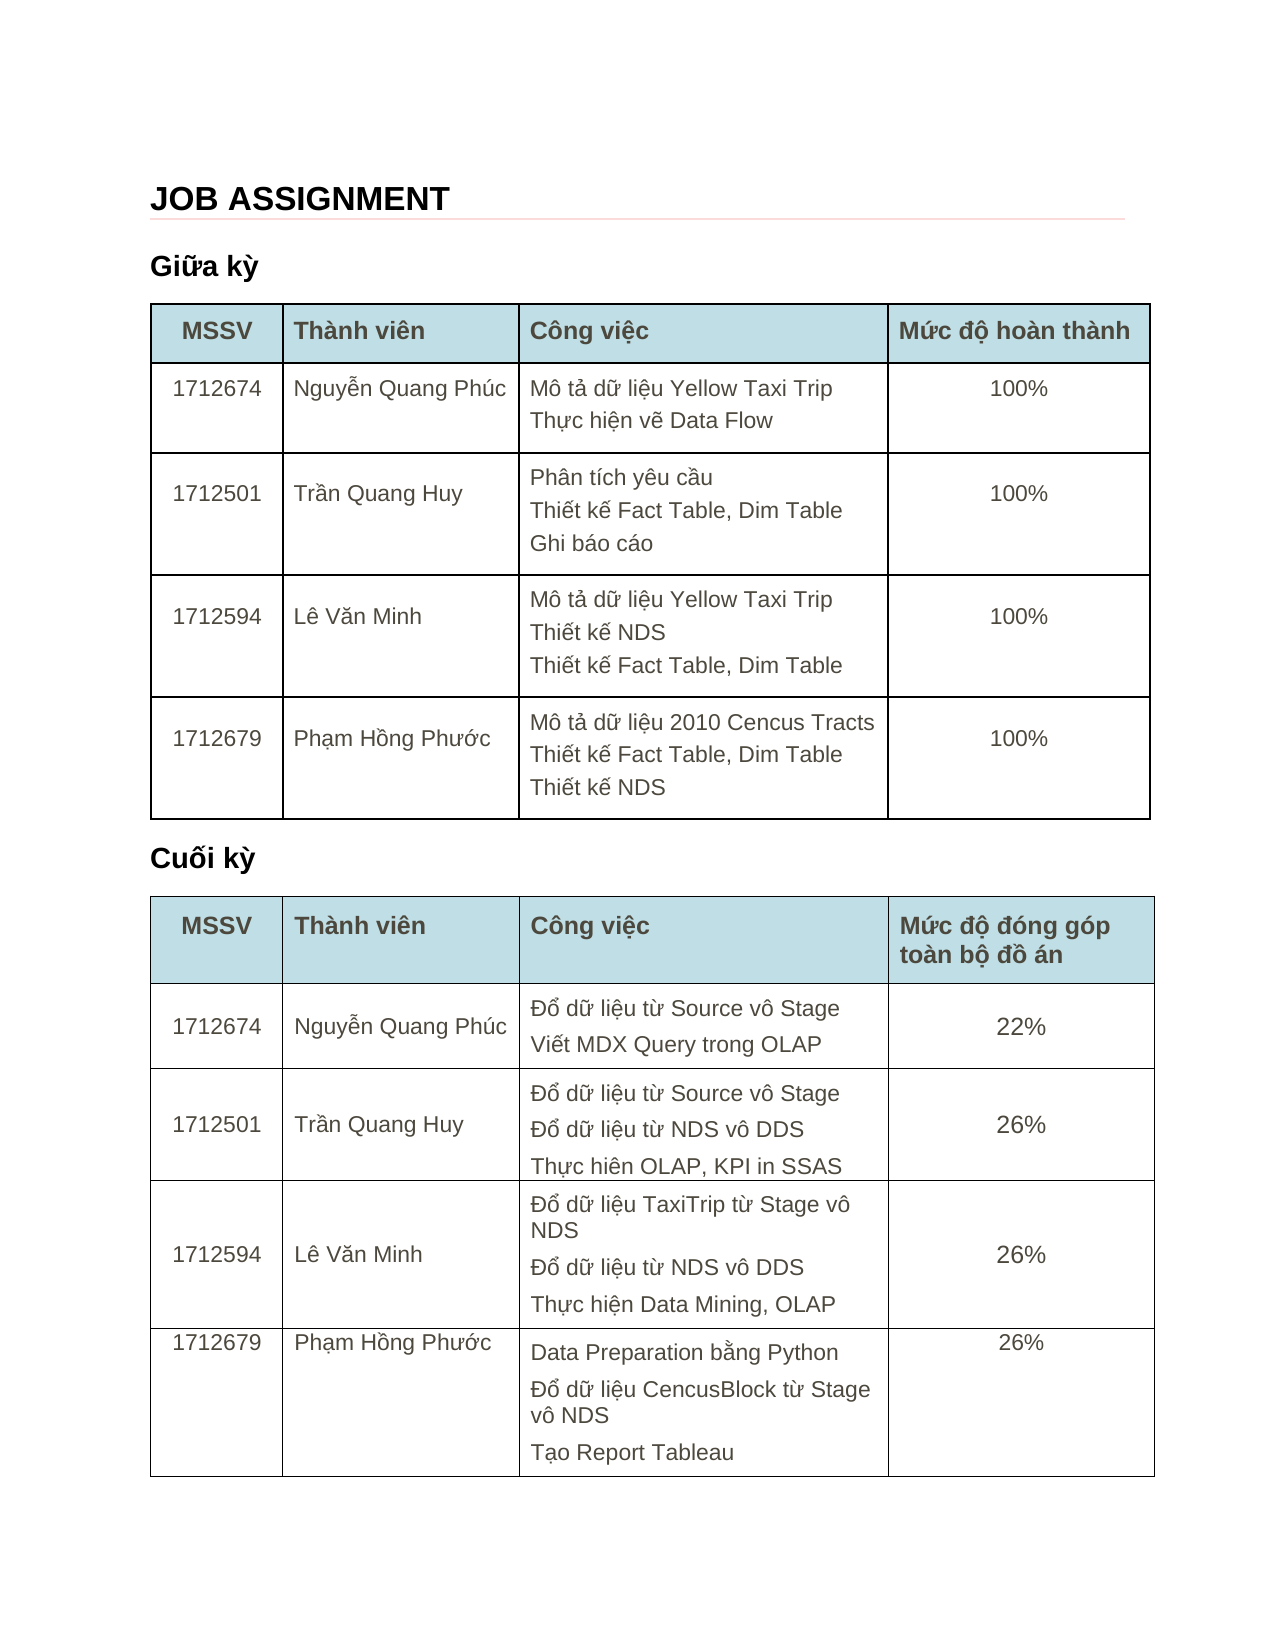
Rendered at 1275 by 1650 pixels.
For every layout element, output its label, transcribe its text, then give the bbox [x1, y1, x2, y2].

table_header Mức độ hoàn thành [889, 305, 1149, 362]
table_cell 26% [889, 1069, 1154, 1179]
table_cell Mô tả dữ liệu 2010 Cencus Tracts Thiết kế Fact Table, Dim Table Thiết kế NDS [520, 698, 887, 818]
subtitle Cuối kỳ [150, 841, 1125, 875]
table_cell Mô tả dữ liệu Yellow Taxi Trip Thực hiện vẽ Data Flow [520, 364, 887, 452]
table_cell 1712501 [151, 1069, 282, 1179]
table_cell Mô tả dữ liệu Yellow Taxi Trip Thiết kế NDS Thiết kế Fact Table, Dim Table [520, 576, 887, 696]
table_cell 100% [889, 364, 1149, 452]
table_cell 1712679 [152, 698, 282, 818]
table_cell Trần Quang Huy [284, 454, 518, 574]
table_cell 26% [889, 1181, 1154, 1328]
table_cell 100% [889, 698, 1149, 818]
table_cell Nguyễn Quang Phúc [284, 364, 518, 452]
table_cell Nguyễn Quang Phúc [283, 984, 519, 1068]
table_cell 1712674 [151, 984, 282, 1068]
table_cell 100% [889, 454, 1149, 574]
table_cell 26% [889, 1329, 1154, 1476]
table_cell Phạm Hồng Phước [284, 698, 518, 818]
table_header MSSV [152, 305, 282, 362]
table_cell 100% [889, 576, 1149, 696]
table_cell Lê Văn Minh [284, 576, 518, 696]
table_cell 1712594 [152, 576, 282, 696]
table_header Công việc [520, 305, 887, 362]
table_cell 1712674 [152, 364, 282, 452]
table_header Mức độ đóng góp toàn bộ đồ án [889, 897, 1154, 983]
table_header Thành viên [283, 897, 519, 983]
table_cell Đổ dữ liệu TaxiTrip từ Stage vô NDS Đổ dữ liệu từ NDS vô DDS Thực hiện Data Mining, OLAP [520, 1181, 888, 1328]
table_cell Phân tích yêu cầu Thiết kế Fact Table, Dim Table Ghi báo cáo [520, 454, 887, 574]
table_cell 1712679 [151, 1329, 282, 1476]
subtitle Job Assignment [150, 179, 1125, 218]
table_header MSSV [151, 897, 282, 983]
table_cell 22% [889, 984, 1154, 1068]
table_cell Lê Văn Minh [283, 1181, 519, 1328]
table_cell Phạm Hồng Phước [283, 1329, 519, 1476]
table_header Thành viên [284, 305, 518, 362]
table_cell 1712501 [152, 454, 282, 574]
table_cell Đổ dữ liệu từ Source vô Stage Đổ dữ liệu từ NDS vô DDS Thực hiên OLAP, KPI in SSAS [520, 1069, 888, 1179]
subtitle Giữa kỳ [150, 249, 1125, 282]
table_cell Đổ dữ liệu từ Source vô Stage Viết MDX Query trong OLAP [520, 984, 888, 1068]
table_cell 1712594 [151, 1181, 282, 1328]
table_cell Trần Quang Huy [283, 1069, 519, 1179]
table_header Công việc [520, 897, 888, 983]
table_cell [520, 1329, 888, 1476]
